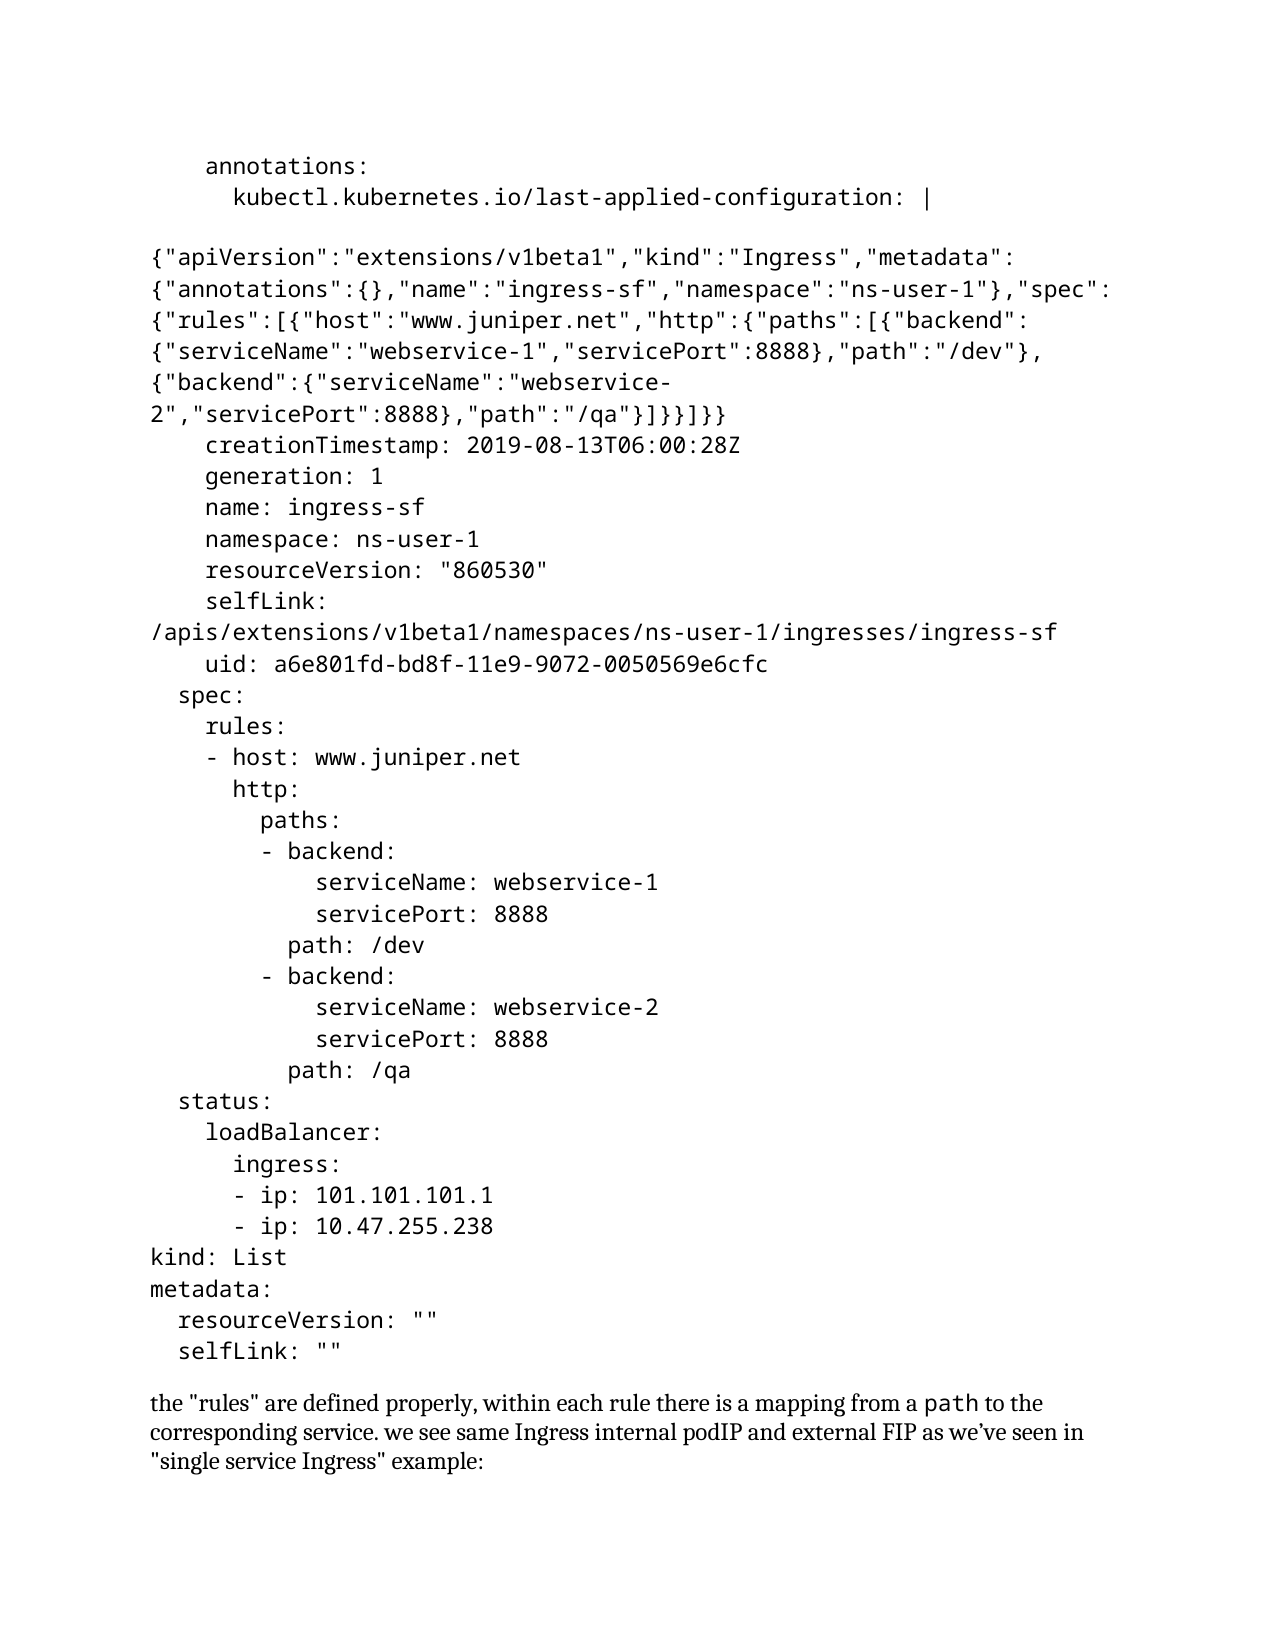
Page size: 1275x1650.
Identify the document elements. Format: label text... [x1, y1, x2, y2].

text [150, 150, 1125, 1366]
text the "rules" are defined properly, within each rule there is a mapping from a path to the corresponding service. we see same Ingress internal podIP and external FIP as we’ve seen in "single service Ingress" example: [150, 1387, 1125, 1476]
